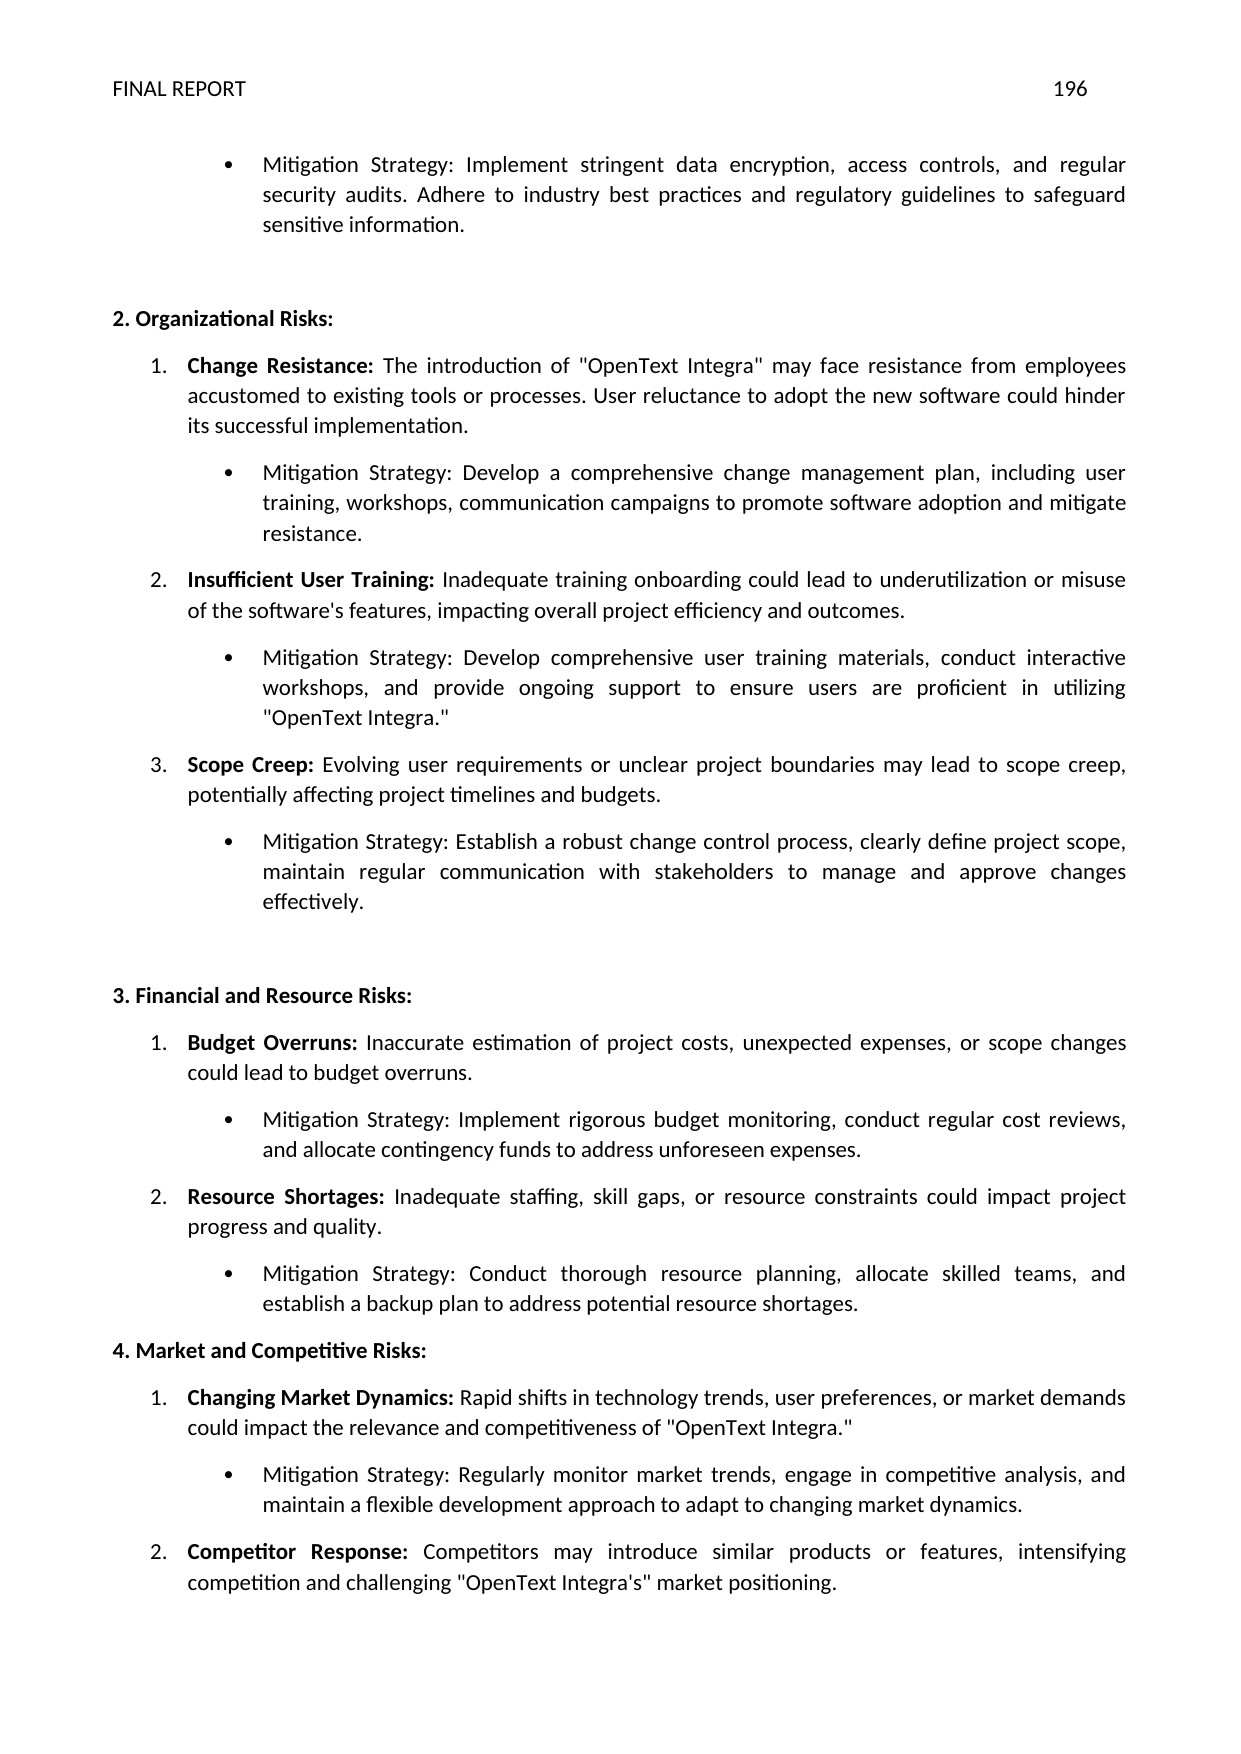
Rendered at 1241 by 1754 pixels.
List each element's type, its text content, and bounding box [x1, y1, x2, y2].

list Mitigation Strategy: Establish a robust change control process, clearly define project scope, maintain regular communication with stakeholders to manage and approve changes effectively. [225, 827, 1128, 916]
list Mitigation Strategy: Implement stringent data encryption, access controls, and regular security audits. Adhere to industry best practices and regulatory guidelines to safeguard sensitive information. [225, 150, 1128, 238]
text 3. Financial and Resource Risks: [112, 981, 1128, 1009]
text 2. Organizational Risks: [112, 304, 1128, 332]
list Competitor Response: Competitors may introduce similar products or features, intensifying competition and challenging "OpenText Integra's" market positioning. [150, 1537, 1128, 1596]
list Mitigation Strategy: Develop a comprehensive change management plan, including user training, workshops, communication campaigns to promote software adoption and mitigate resistance. [225, 458, 1128, 547]
list Mitigation Strategy: Regularly monitor market trends, engage in competitive analysis, and maintain a flexible development approach to adapt to changing market dynamics. [225, 1460, 1128, 1519]
list Changing Market Dynamics: Rapid shifts in technology trends, user preferences, or market demands could impact the relevance and competitiveness of "OpenText Integra." [150, 1383, 1128, 1442]
list Change Resistance: The introduction of "OpenText Integra" may face resistance from employees accustomed to existing tools or processes. User reluctance to adopt the new software could hinder its successful implementation. [150, 351, 1128, 439]
list Mitigation Strategy: Conduct thorough resource planning, allocate skilled teams, and establish a backup plan to address potential resource shortages. [225, 1259, 1128, 1318]
list Mitigation Strategy: Develop comprehensive user training materials, conduct interactive workshops, and provide ongoing support to ensure users are proficient in utilizing "OpenText Integra." [225, 643, 1128, 731]
list Scope Creep: Evolving user requirements or unclear project boundaries may lead to scope creep, potentially affecting project timelines and budgets. [150, 750, 1128, 808]
list Resource Shortages: Inadequate staffing, skill gaps, or resource constraints could impact project progress and quality. [150, 1182, 1128, 1241]
list Budget Overruns: Inaccurate estimation of project costs, unexpected expenses, or scope changes could lead to budget overruns. [150, 1028, 1128, 1086]
list Mitigation Strategy: Implement rigorous budget monitoring, conduct regular cost reviews, and allocate contingency funds to address unforeseen expenses. [225, 1105, 1128, 1163]
text 4. Market and Competitive Risks: [112, 1336, 1128, 1364]
list Insufficient User Training: Inadequate training onboarding could lead to underutilization or misuse of the software's features, impacting overall project efficiency and outcomes. [150, 566, 1128, 624]
